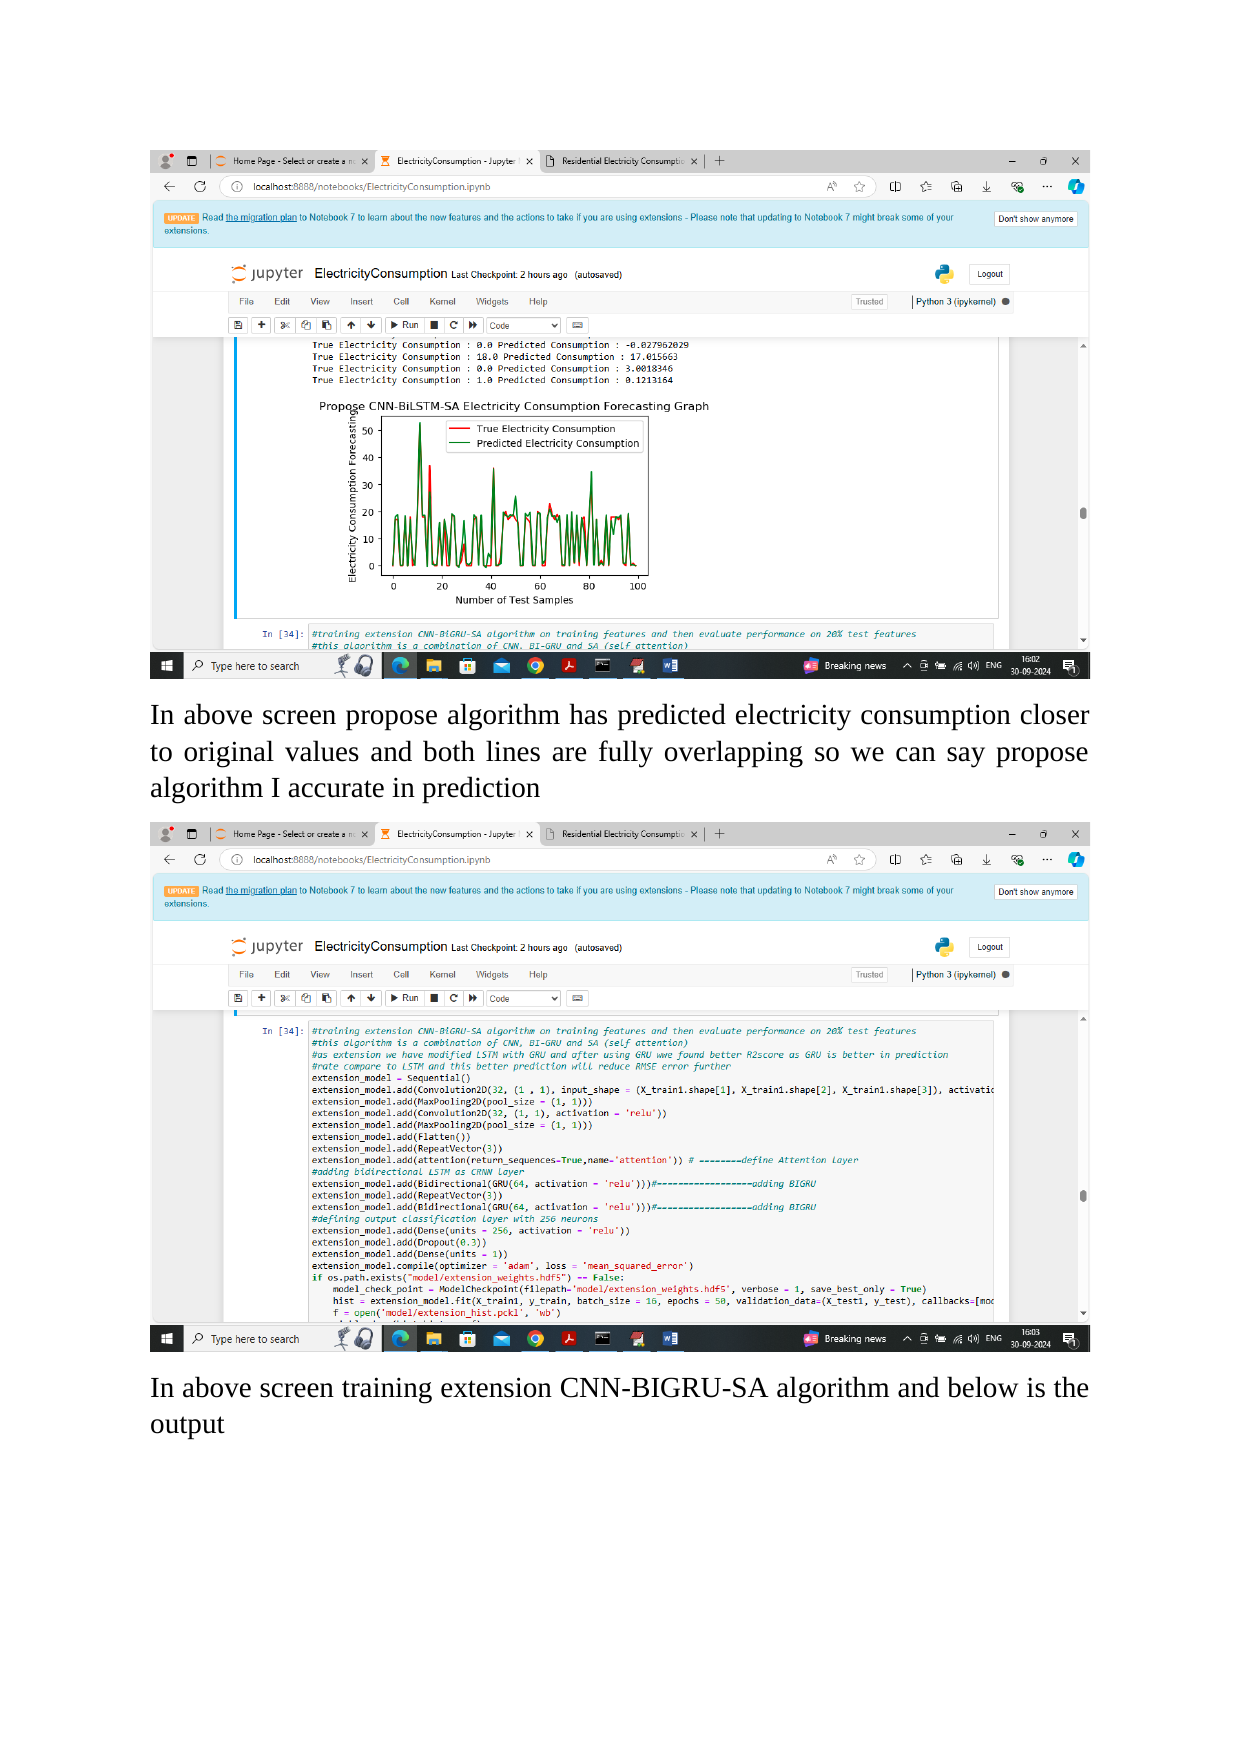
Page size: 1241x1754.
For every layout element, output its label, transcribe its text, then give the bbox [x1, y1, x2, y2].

text In above screen propose algorithm has predicted electricity consumption closer to original values and both lines are fully overlapping so we can say propose algorithm I accurate in prediction [150, 697, 1090, 803]
picture [150, 822, 1091, 1352]
picture [150, 150, 1091, 679]
text In above screen training extension CNN-BIGRU-SA algorithm and below is the output [150, 1370, 1090, 1440]
